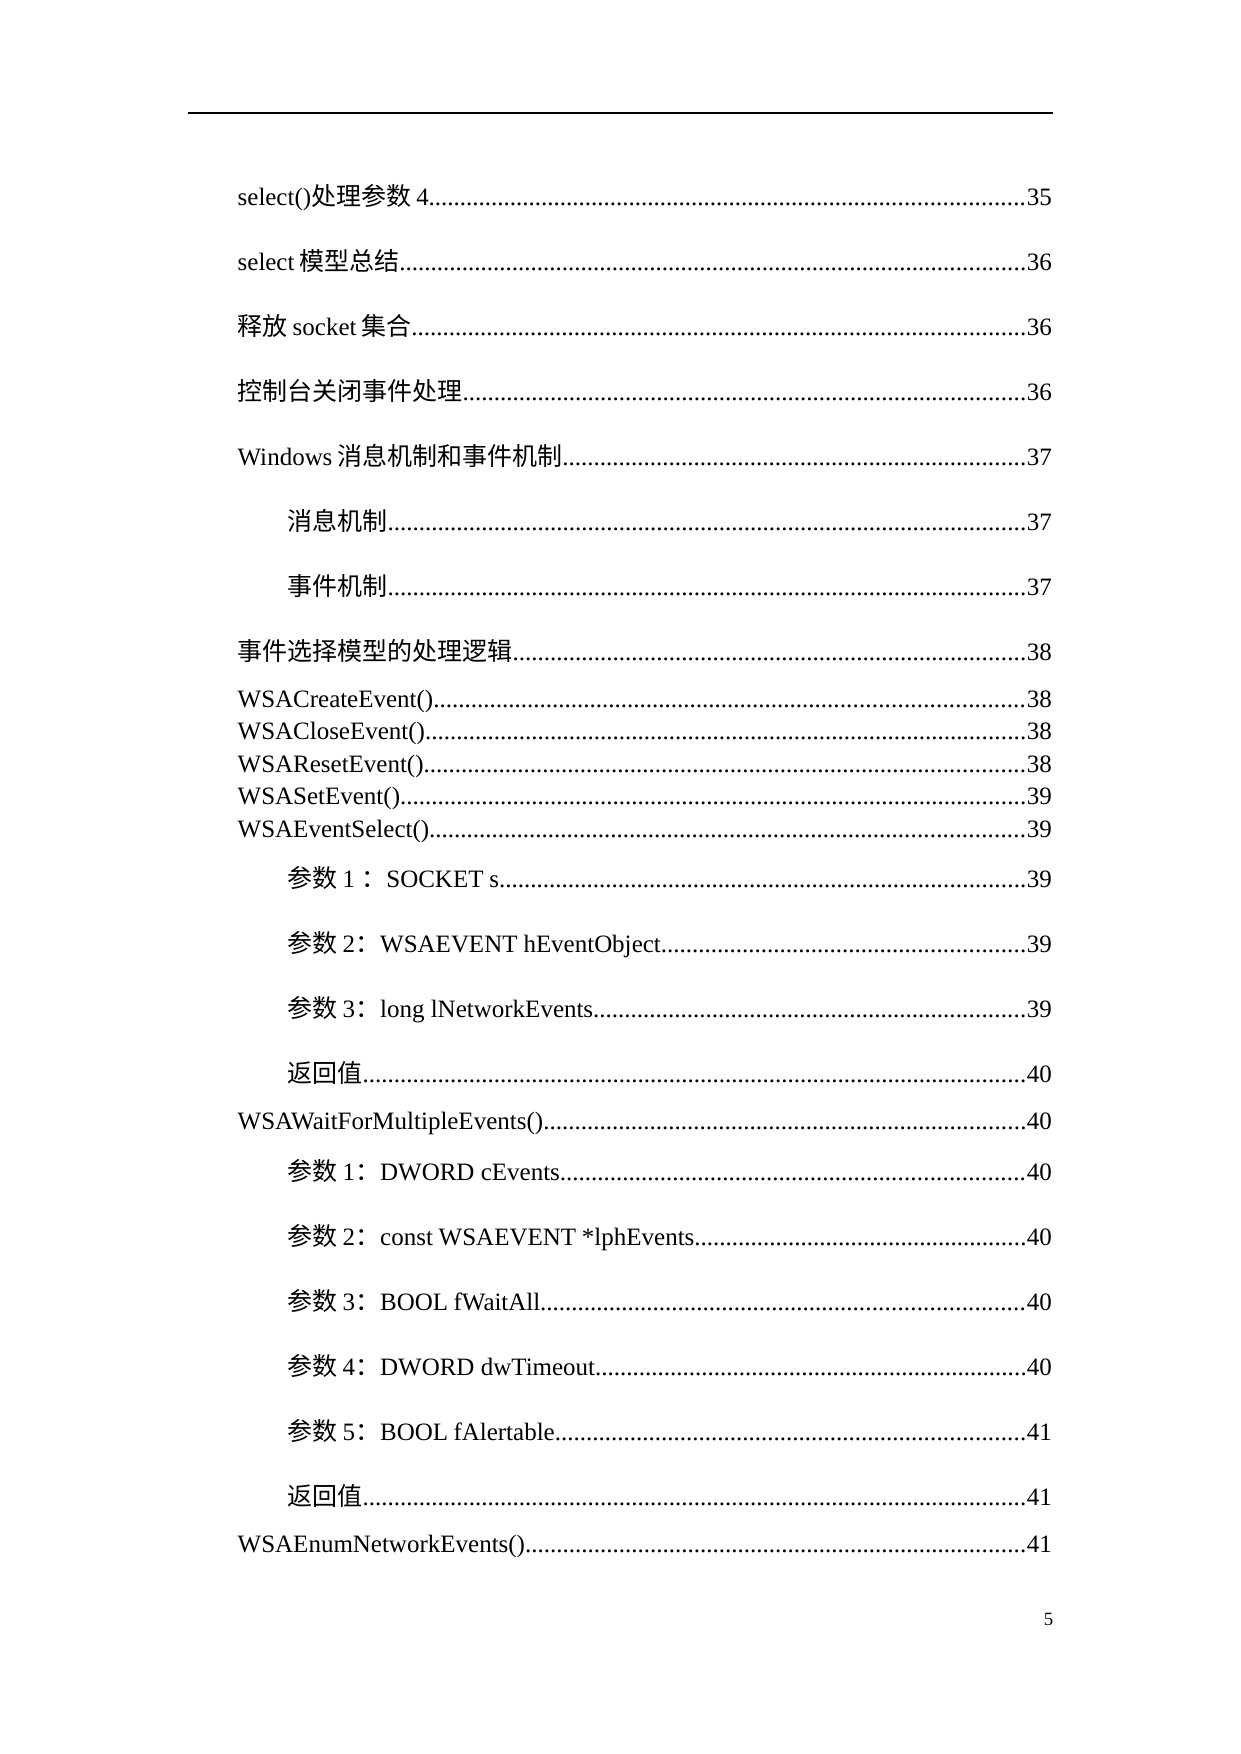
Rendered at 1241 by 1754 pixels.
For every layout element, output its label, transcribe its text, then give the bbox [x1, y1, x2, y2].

text 事件机制 37 [237, 552, 1053, 617]
text WSAEnumNetworkEvents() 41 [187, 1527, 1053, 1559]
text 参数3：long lNetworkEvents 39 [237, 974, 1053, 1039]
text 参数5：BOOL fAlertable 41 [237, 1397, 1053, 1462]
text 参数2：WSAEVENT hEventObject 39 [237, 909, 1053, 974]
text 控制台关闭事件处理 36 [187, 357, 1053, 422]
text WSAWaitForMultipleEvents() 40 [187, 1104, 1053, 1137]
text WSACreateEvent() 38 [187, 682, 1053, 714]
text WSACloseEvent() 38 [187, 714, 1053, 747]
text WSAResetEvent() 38 [187, 747, 1053, 779]
text 参数2：const WSAEVENT *lphEvents 40 [237, 1202, 1053, 1267]
text 事件选择模型的处理逻辑 38 [187, 617, 1053, 682]
text select模型总结 36 [187, 227, 1053, 292]
text 参数4：DWORD dwTimeout 40 [237, 1332, 1053, 1397]
text 消息机制 37 [237, 487, 1053, 552]
text WSASetEvent() 39 [187, 779, 1053, 812]
text 参数3：BOOL fWaitAll 40 [237, 1267, 1053, 1332]
text 返回值 40 [237, 1039, 1053, 1104]
text 参数1 ：SOCKET s 39 [237, 844, 1053, 909]
text Windows消息机制和事件机制 37 [187, 422, 1053, 487]
text WSAEventSelect() 39 [187, 812, 1053, 844]
text 参数1：DWORD cEvents 40 [237, 1137, 1053, 1202]
text 释放socket集合 36 [187, 292, 1053, 357]
text 返回值 41 [237, 1462, 1053, 1527]
text select()处理参数4 35 [187, 162, 1053, 227]
